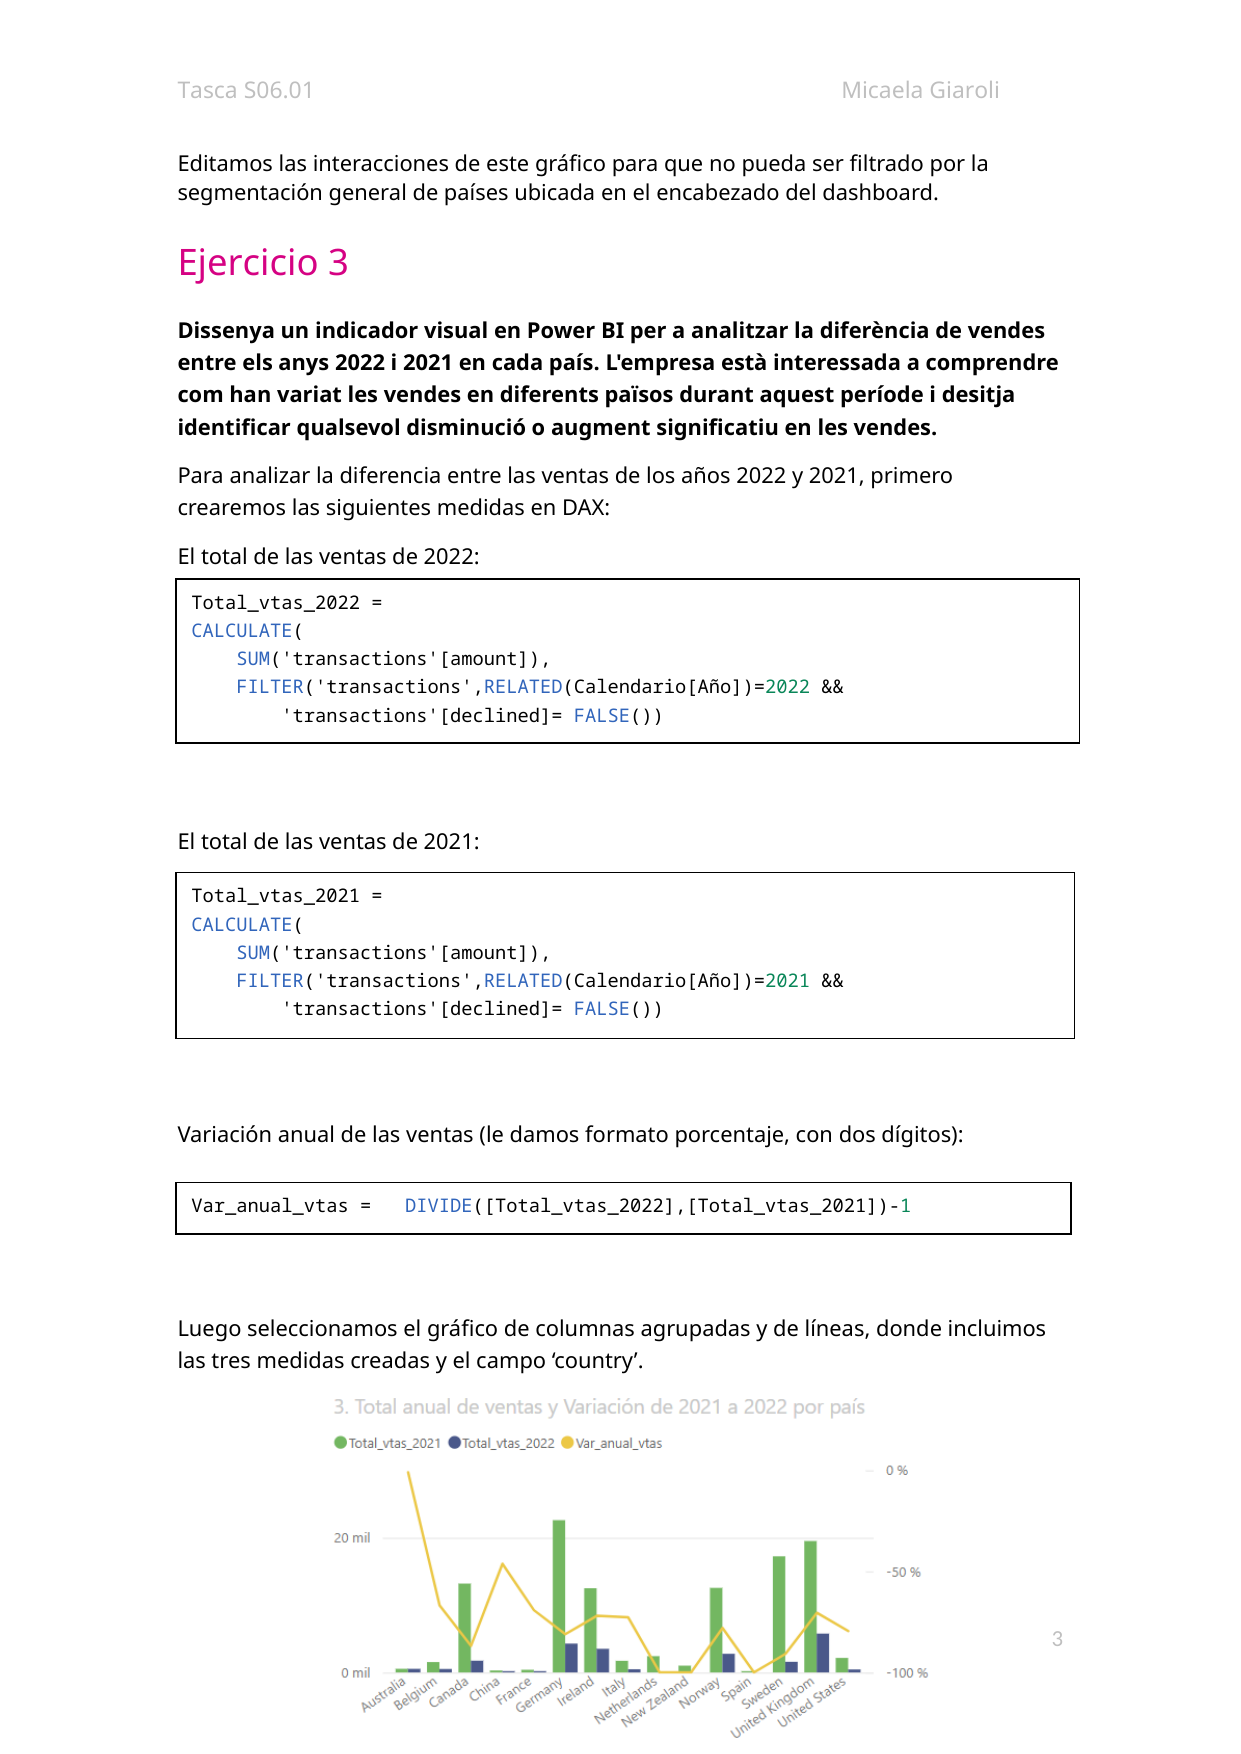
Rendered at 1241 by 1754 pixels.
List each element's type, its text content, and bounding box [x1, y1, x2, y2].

text Luego seleccionamos el gráfico de columnas agrupadas y de líneas, donde incluimos las tres medidas creadas y el campo ‘country’. [177, 1313, 1063, 1375]
text El total de las ventas de 2022: [177, 541, 1063, 571]
text Variación anual de las ventas (le damos formato porcentaje, con dos dígitos): [177, 1119, 1063, 1149]
subtitle Ejercicio 3 [177, 236, 1063, 286]
text El total de las ventas de 2021: [177, 826, 1063, 855]
text Dissenya un indicador visual en Power BI per a analitzar la diferència de vendes entre els anys 2022 i 2021 en cada país. L'empresa està interessada a comprendre com han variat les vendes en diferents països durant aquest període i desitja identificar qualsevol disminució o augment significatiu en les vendes. [177, 315, 1063, 441]
picture [326, 1384, 939, 1754]
text Para analizar la diferencia entre las ventas de los años 2022 y 2021, primero crearemos las siguientes medidas en DAX: [177, 460, 1063, 522]
subtitle Editamos las interacciones de este gráfico para que no pueda ser filtrado por la segmentación general de países ubicada en el encabezado del dashboard. [177, 148, 1063, 207]
